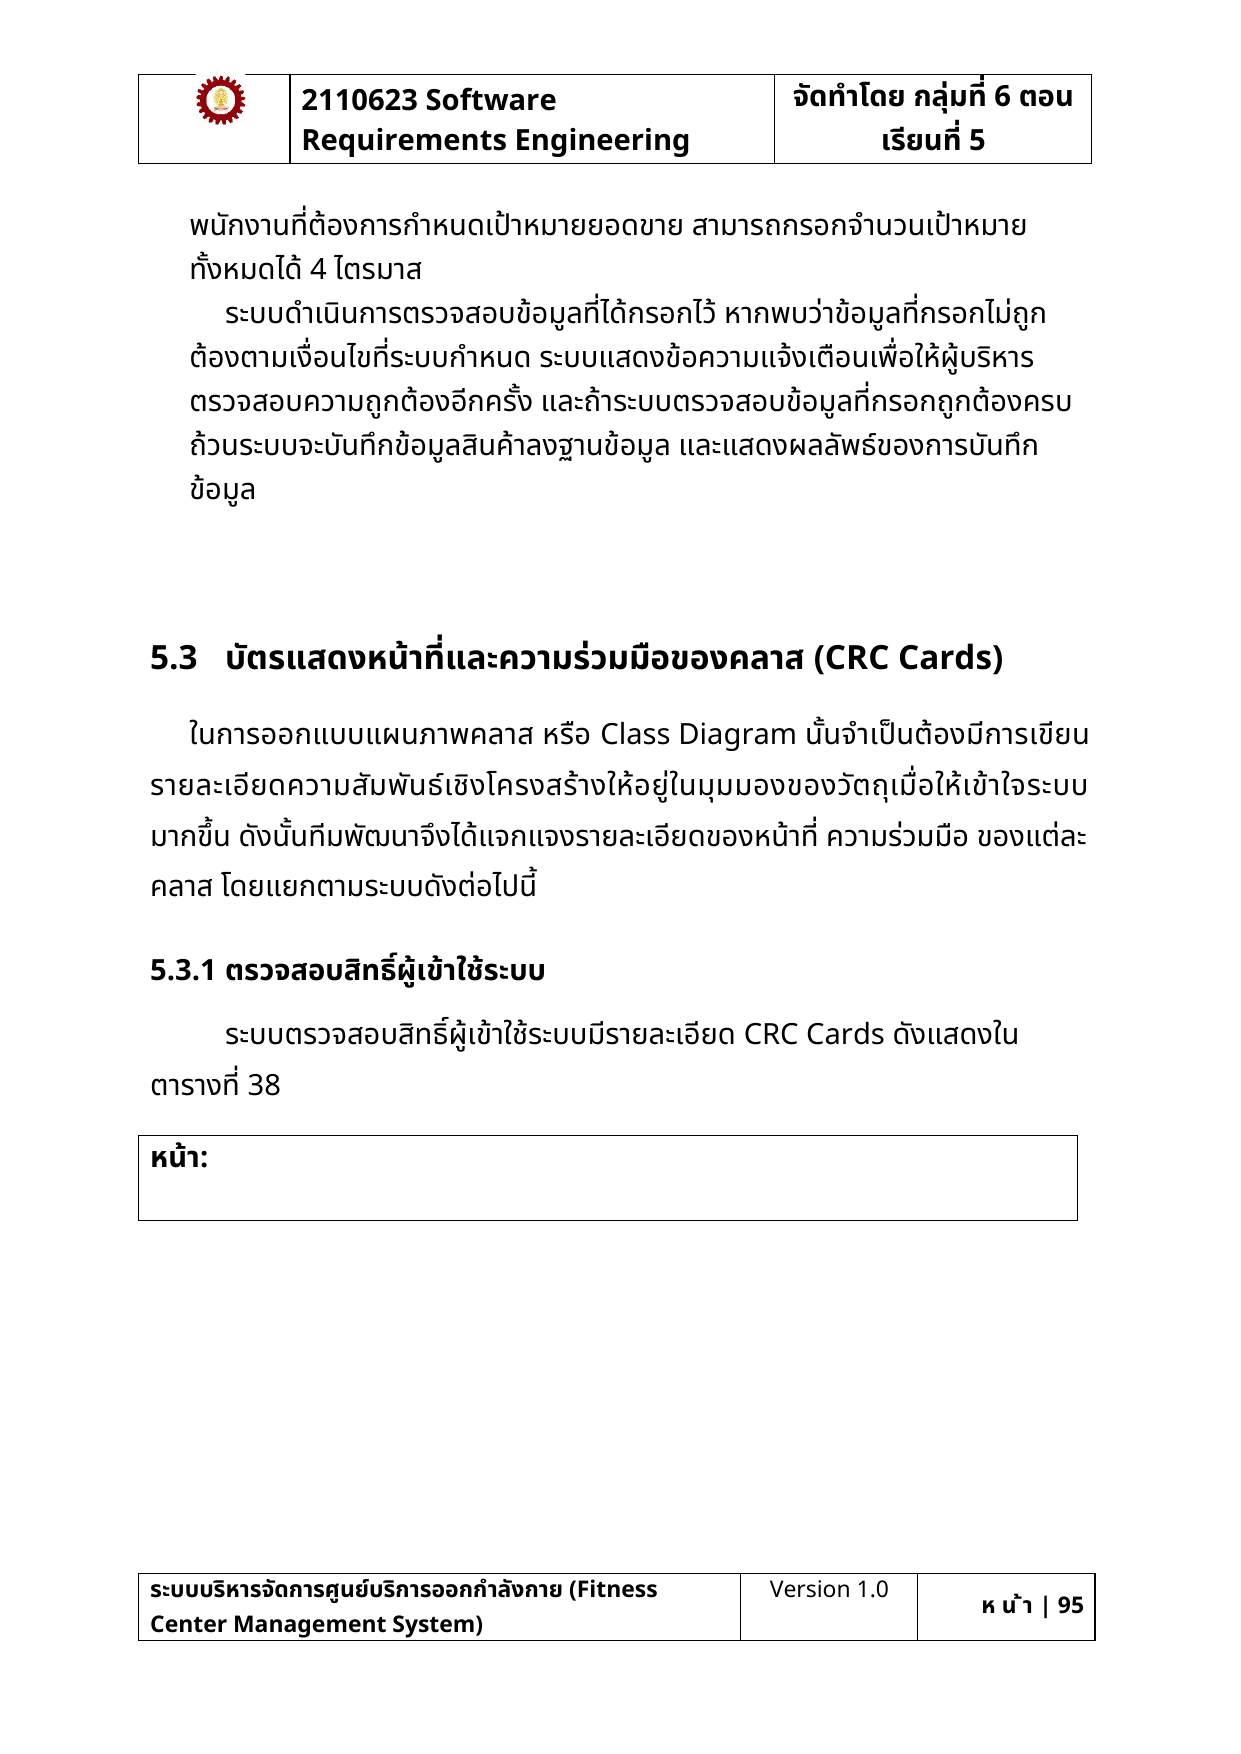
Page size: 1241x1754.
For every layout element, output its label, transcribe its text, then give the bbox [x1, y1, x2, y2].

subtitle บัตรแสดงหน้าที่และความร่วมมือของคลาส (CRC Cards) [150, 634, 1090, 684]
picture [195, 74, 246, 125]
text ระบบตรวจสอบสิทธิ์ผู้เข้าใช้ระบบมีรายละเอียด CRC Cards ดังแสดงในตารางที่ 38 [150, 1013, 1090, 1108]
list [189, 204, 1090, 292]
text ในการออกแบบแผนภาพคลาส หรือ Class Diagram นั้นจำเป็นต้องมีการเขียนรายละเอียดความสัมพันธ์เชิงโครงสร้างให้อยู่ในมุมมองของวัตถุเมื่อให้เข้าใจระบบมากขึ้น ดังนั้นทีมพัฒนาจึงได้แจกแจงรายละเอียดของหน้าที่ ความร่วมมือ ของแต่ละคลาส โดยแยกตามระบบดังต่อไปนี้ [150, 713, 1090, 910]
subtitle ตรวจสอบสิทธิ์ผู้เข้าใช้ระบบ [150, 949, 1090, 994]
table_header หน้า: [139, 1136, 1077, 1220]
list ระบบดำเนินการตรวจสอบข้อมูลที่ได้กรอกไว้ หากพบว่าข้อมูลที่กรอกไม่ถูกต้องตามเงื่อนไขที่ระบบกำหนด ระบบแสดงข้อความแจ้งเตือนเพื่อให้ผู้บริหารตรวจสอบความถูกต้องอีกครั้ง และถ้าระบบตรวจสอบข้อมูลที่กรอกถูกต้องครบถ้วนระบบจะบันทึกข้อมูลสินค้าลงฐานข้อมูล และแสดงผลลัพธ์ของการบันทึกข้อมูล [189, 292, 1090, 513]
